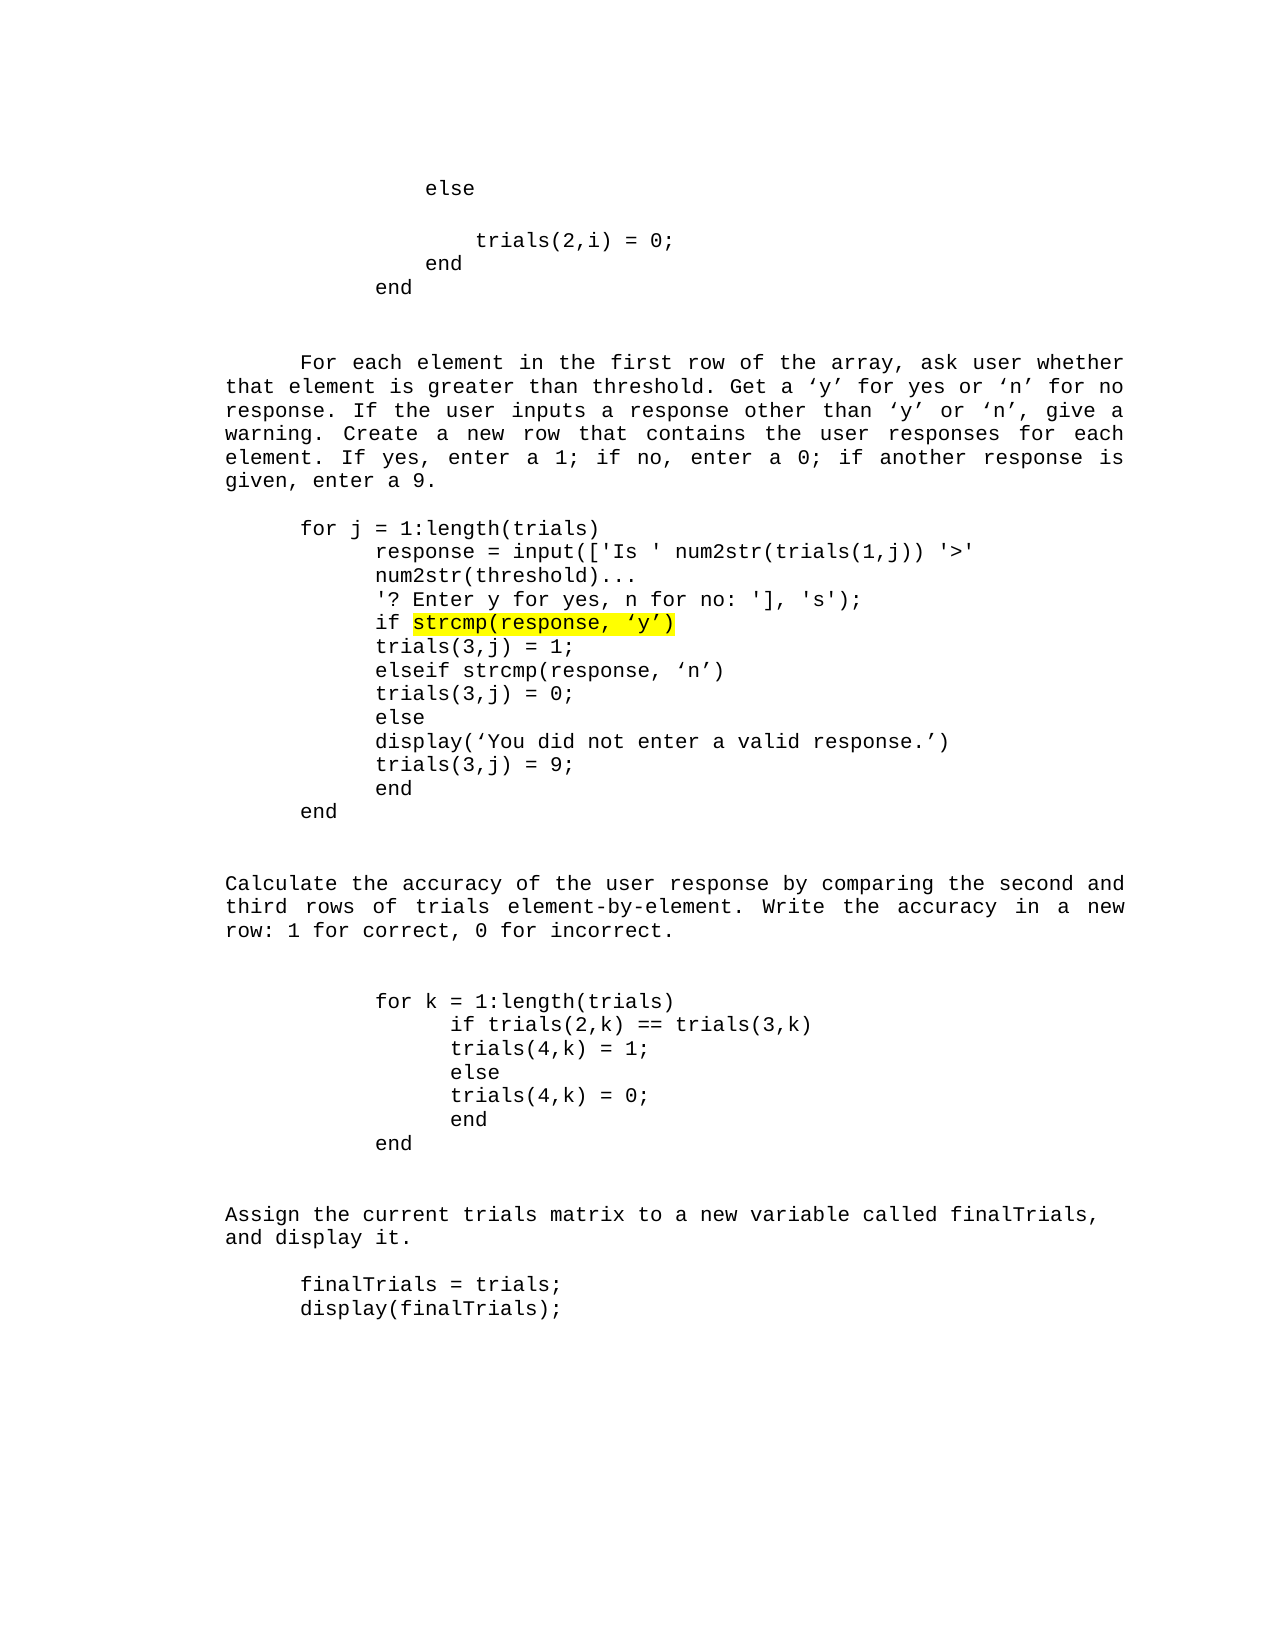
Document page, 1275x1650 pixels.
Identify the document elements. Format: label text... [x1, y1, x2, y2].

text trials(3,j) = 9; [300, 754, 1125, 778]
text Assign the current trials matrix to a new variable called finalTrials, and display it. [225, 1203, 1125, 1251]
text elseif strcmp(response, ‘n’) [300, 660, 1125, 683]
text else [300, 707, 1125, 731]
text Calculate the accuracy of the user response by comparing the second and third rows of trials element-by-element. Write the accuracy in a new row: 1 for correct, 0 for incorrect. [225, 872, 1125, 943]
text end [375, 277, 1125, 301]
text end [225, 802, 1125, 825]
text for k = 1:length(trials) [300, 991, 1125, 1014]
text else [375, 178, 1125, 202]
text For each element in the first row of the array, ask user whether that element is greater than threshold. Get a ‘y’ for yes or ‘n’ for no response. If the user inputs a response other than ‘y’ or ‘n’, give a warning. Create a new row that contains the user responses for each element. If yes, enter a 1; if no, enter a 0; if another response is given, enter a 9. [225, 352, 1125, 494]
text trials(4,k) = 1; [375, 1038, 1125, 1062]
text trials(2,i) = 0; [375, 230, 1125, 253]
text else [375, 1062, 1125, 1085]
text end [375, 1109, 1125, 1133]
text if trials(2,k) == trials(3,k) [375, 1014, 1125, 1038]
text end [300, 778, 1125, 802]
text trials(4,k) = 0; [375, 1085, 1125, 1109]
text trials(3,j) = 0; [300, 683, 1125, 707]
text trials(3,j) = 1; [300, 636, 1125, 660]
text response = input(['Is ' num2str(trials(1,j)) '>' num2str(threshold)... [375, 541, 1125, 589]
text for j = 1:length(trials) [150, 518, 1125, 541]
text display(finalTrials); [225, 1298, 1125, 1322]
text end [300, 1133, 1125, 1156]
text end [375, 253, 1125, 277]
text if strcmp(response, ‘y’) [300, 612, 1125, 636]
text display(‘You did not enter a valid response.’) [300, 731, 1125, 754]
text '? Enter y for yes, n for no: '], 's'); [300, 589, 1125, 612]
text finalTrials = trials; [150, 1274, 1125, 1298]
